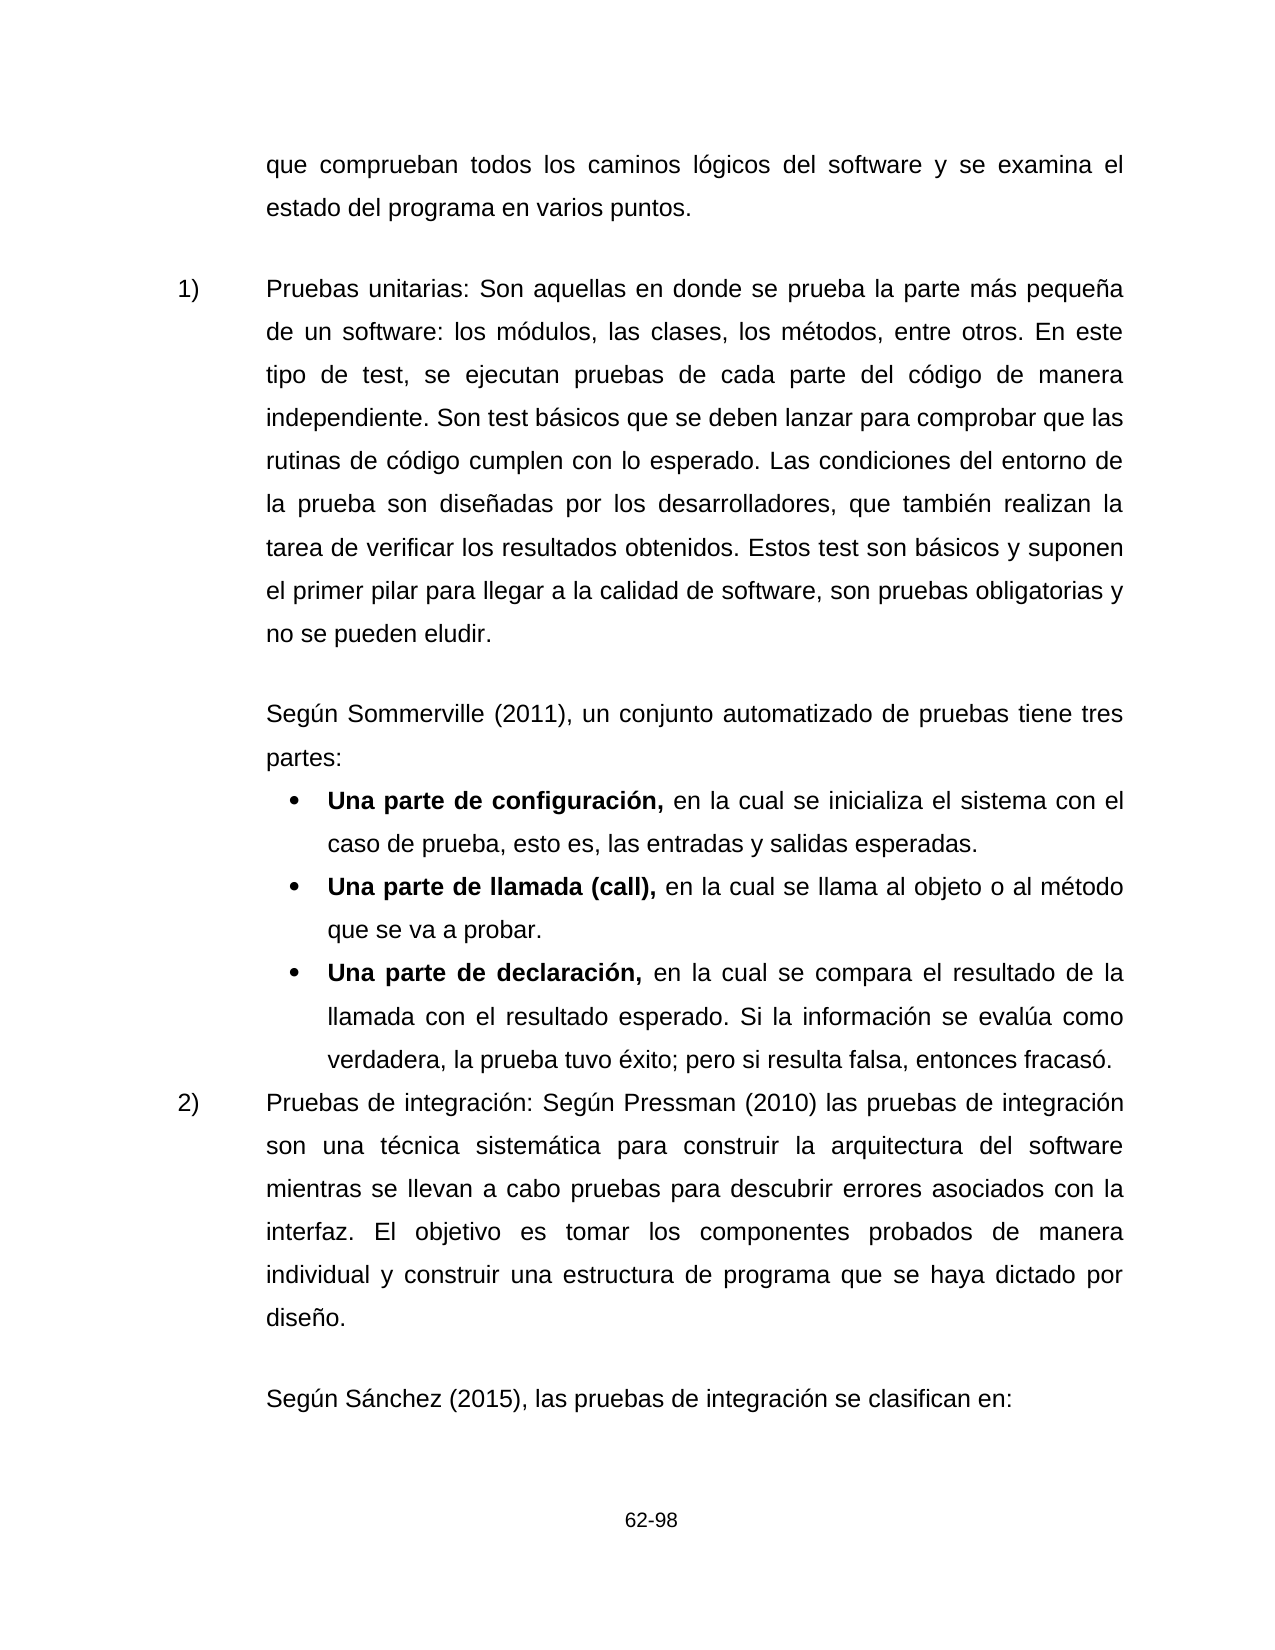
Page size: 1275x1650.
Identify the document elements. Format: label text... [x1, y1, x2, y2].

list Según Sommerville (2011), un conjunto automatizado de pruebas tiene tres partes: [266, 699, 1125, 771]
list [177, 150, 1125, 222]
list Una parte de declaración, en la cual se compara el resultado de la llamada con el resultado esperado. Si la información se evalúa como verdadera, la prueba tuvo éxito; pero si resulta falsa, entonces fracasó. [290, 958, 1125, 1073]
list Según Sánchez (2015), las pruebas de integración se clasifican en: [266, 1384, 1125, 1413]
list Pruebas de integración: Según Pressman (2010) las pruebas de integración son una técnica sistemática para construir la arquitectura del software mientras se llevan a cabo pruebas para descubrir errores asociados con la interfaz. El objetivo es tomar los componentes probados de manera individual y construir una estructura de programa que se haya dictado por diseño. [177, 1088, 1125, 1332]
list Pruebas unitarias: Son aquellas en donde se prueba la parte más pequeña de un software: los módulos, las clases, los métodos, entre otros. En este tipo de test, se ejecutan pruebas de cada parte del código de manera independiente. Son test básicos que se deben lanzar para comprobar que las rutinas de código cumplen con lo esperado. Las condiciones del entorno de la prueba son diseñadas por los desarrolladores, que también realizan la tarea de verificar los resultados obtenidos. Estos test son básicos y suponen el primer pilar para llegar a la calidad de software, son pruebas obligatorias y no se pueden eludir. [177, 274, 1125, 647]
list Una parte de configuración, en la cual se inicializa el sistema con el caso de prueba, esto es, las entradas y salidas esperadas. [290, 786, 1125, 858]
list Una parte de llamada (call), en la cual se llama al objeto o al método que se va a probar. [290, 872, 1125, 944]
